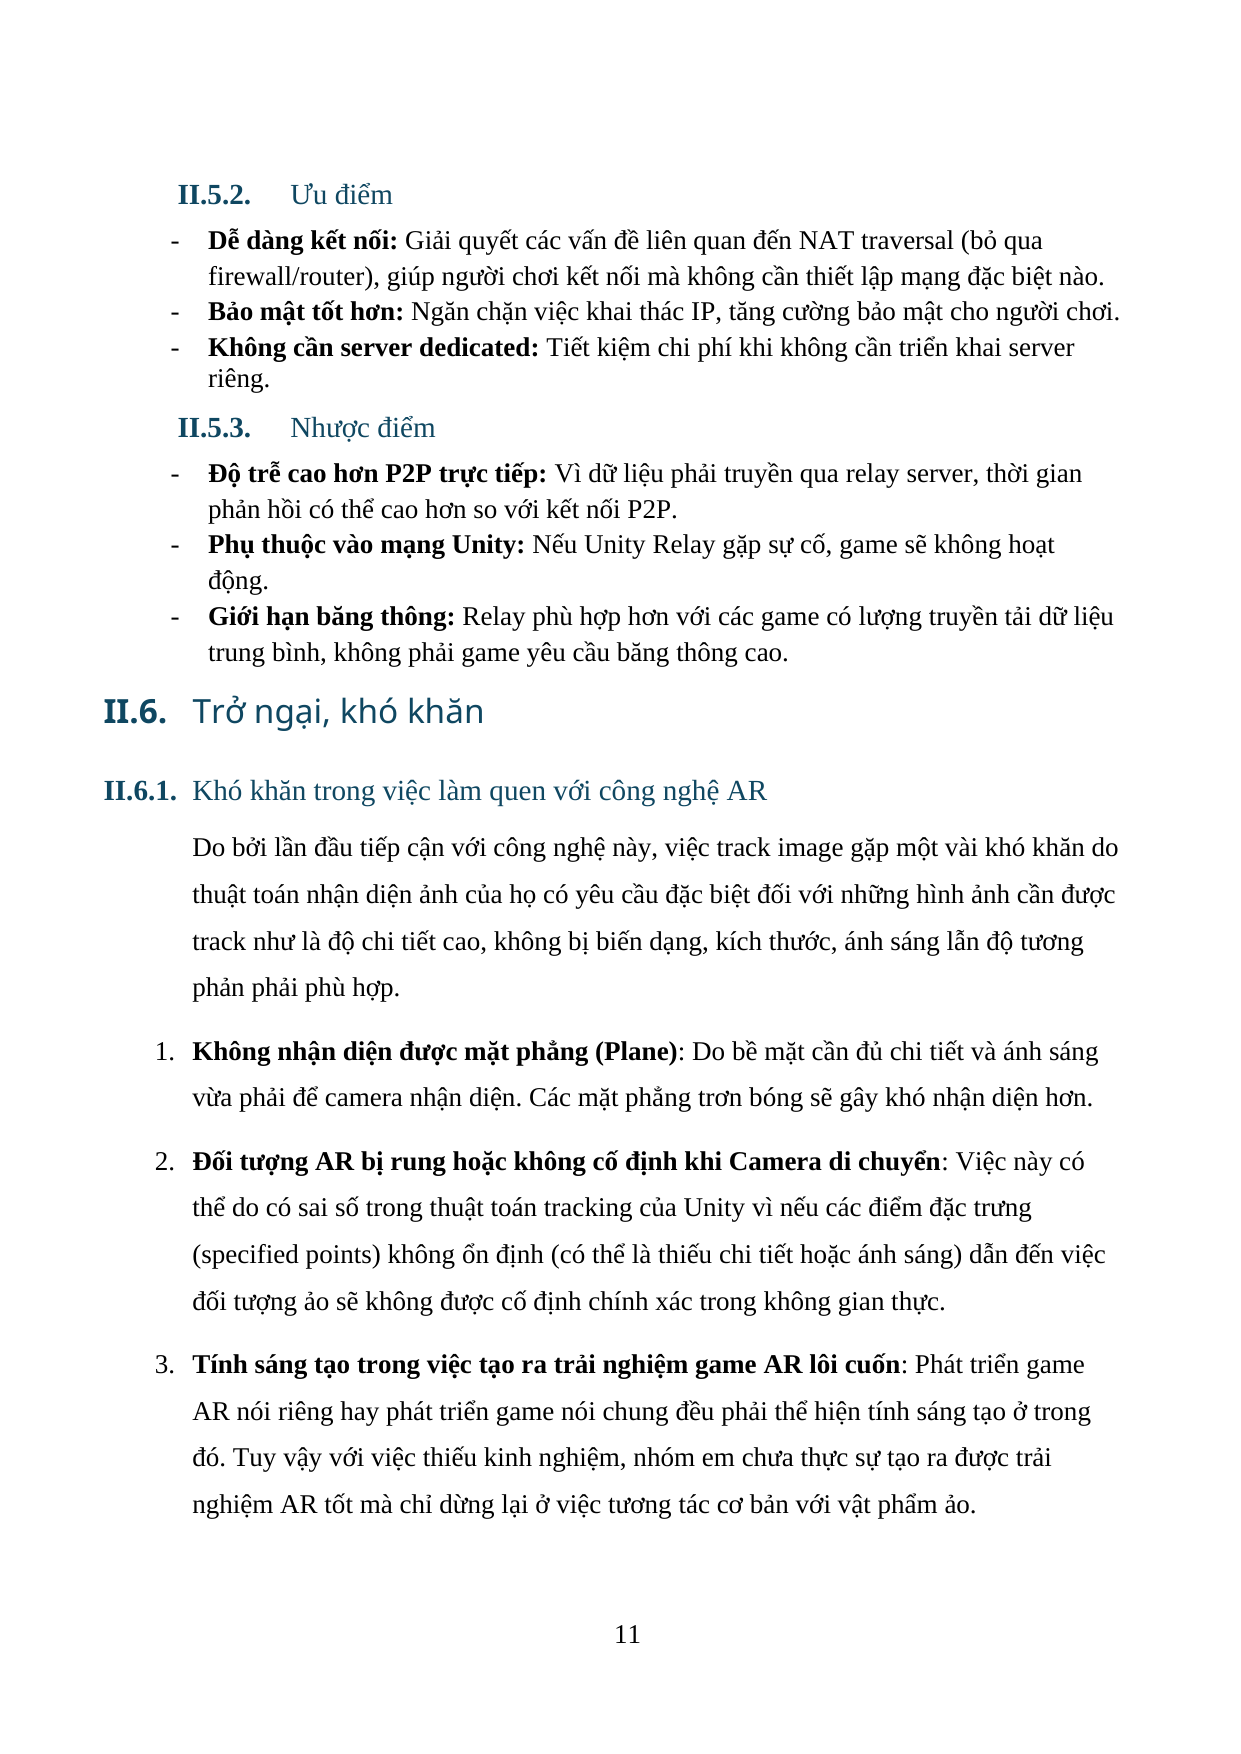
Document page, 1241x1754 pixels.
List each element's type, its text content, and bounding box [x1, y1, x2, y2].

subtitle Trở ngại, khó khăn [103, 688, 1122, 733]
list Giới hạn băng thông: Relay phù hợp hơn với các game có lượng truyền tải dữ liệu trung bình, không phải game yêu cầu băng thông cao. [170, 600, 1122, 667]
subtitle Nhược điểm [177, 410, 1122, 444]
list Dễ dàng kết nối: Giải quyết các vấn đề liên quan đến NAT traversal (bỏ qua firewall/router), giúp người chơi kết nối mà không cần thiết lập mạng đặc biệt nào. [170, 224, 1122, 291]
list Không nhận diện được mặt phẳng (Plane): Do bề mặt cần đủ chi tiết và ánh sáng vừa phải để camera nhận diện. Các mặt phẳng trơn bóng sẽ gây khó nhận diện hơn. [154, 1035, 1122, 1113]
list Bảo mật tốt hơn: Ngăn chặn việc khai thác IP, tăng cường bảo mật cho người chơi. [170, 296, 1122, 327]
list Phụ thuộc vào mạng Unity: Nếu Unity Relay gặp sự cố, game sẽ không hoạt động. [170, 528, 1122, 595]
subtitle Khó khăn trong việc làm quen với công nghệ AR [103, 773, 1122, 806]
list Độ trễ cao hơn P2P trực tiếp: Vì dữ liệu phải truyền qua relay server, thời gian phản hồi có thể cao hơn so với kết nối P2P. [170, 457, 1122, 524]
list Tính sáng tạo trong việc tạo ra trải nghiệm game AR lôi cuốn: Phát triển game AR nói riêng hay phát triển game nói chung đều phải thể hiện tính sáng tạo ở trong đó. Tuy vậy với việc thiếu kinh nghiệm, nhóm em chưa thực sự tạo ra được trải nghiệm AR tốt mà chỉ dừng lại ở việc tương tác cơ bản với vật phẩm ảo. [154, 1348, 1122, 1519]
list Không cần server dedicated: Tiết kiệm chi phí khi không cần triển khai server riêng. [170, 331, 1122, 393]
subtitle Ưu điểm [177, 177, 1122, 211]
text Do bởi lần đầu tiếp cận với công nghệ này, việc track image gặp một vài khó khăn do thuật toán nhận diện ảnh của họ có yêu cầu đặc biệt đối với những hình ảnh cần được track như là độ chi tiết cao, không bị biến dạng, kích thước, ánh sáng lẫn độ tương phản phải phù hợp. [192, 832, 1122, 1003]
list Đối tượng AR bị rung hoặc không cố định khi Camera di chuyển: Việc này có thể do có sai số trong thuật toán tracking của Unity vì nếu các điểm đặc trưng (specified points) không ổn định (có thể là thiếu chi tiết hoặc ánh sáng) dẫn đến việc đối tượng ảo sẽ không được cố định chính xác trong không gian thực. [154, 1145, 1122, 1316]
